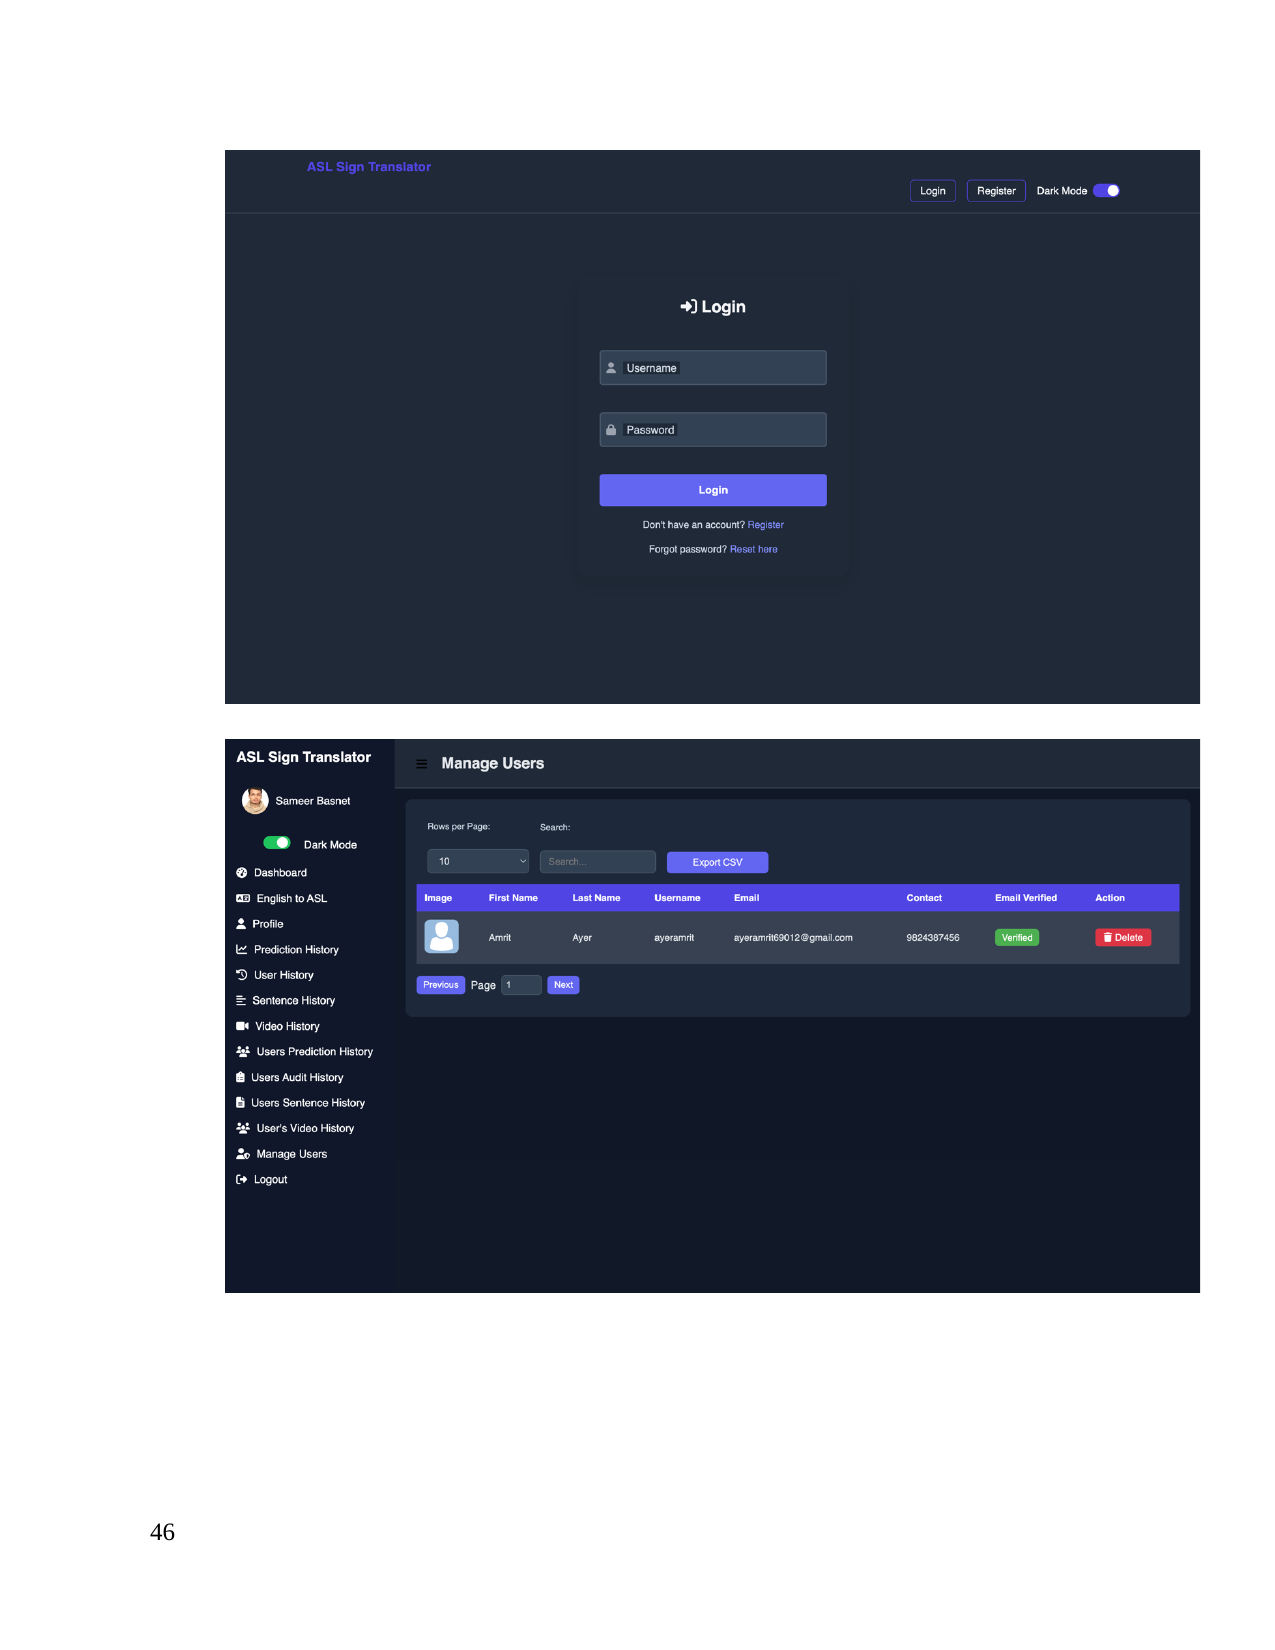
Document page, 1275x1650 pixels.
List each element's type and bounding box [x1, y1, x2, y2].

picture [225, 150, 1200, 704]
picture [225, 739, 1200, 1293]
